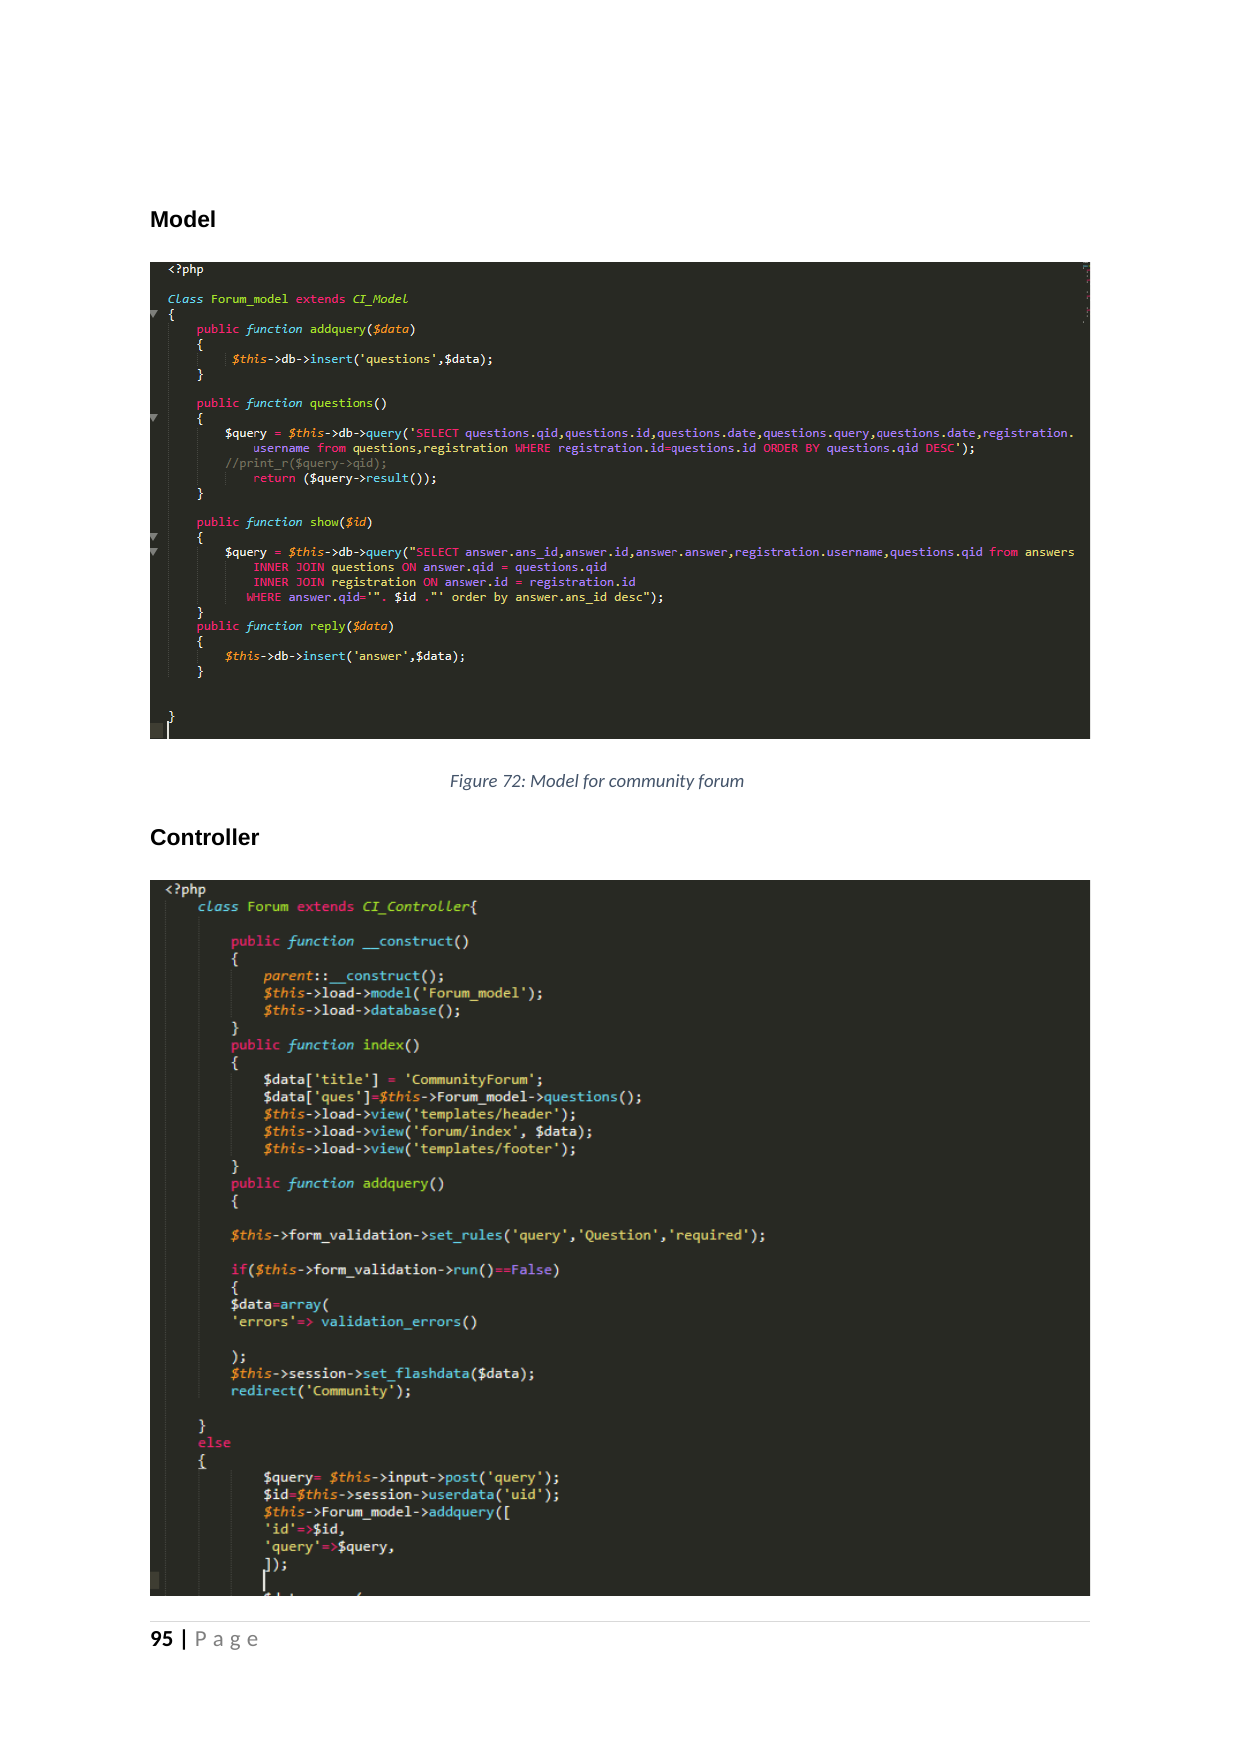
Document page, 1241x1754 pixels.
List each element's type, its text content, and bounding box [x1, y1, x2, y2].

picture [150, 880, 1091, 1596]
text Model [150, 206, 1090, 232]
picture [150, 262, 1091, 739]
text Controller [150, 824, 1090, 851]
